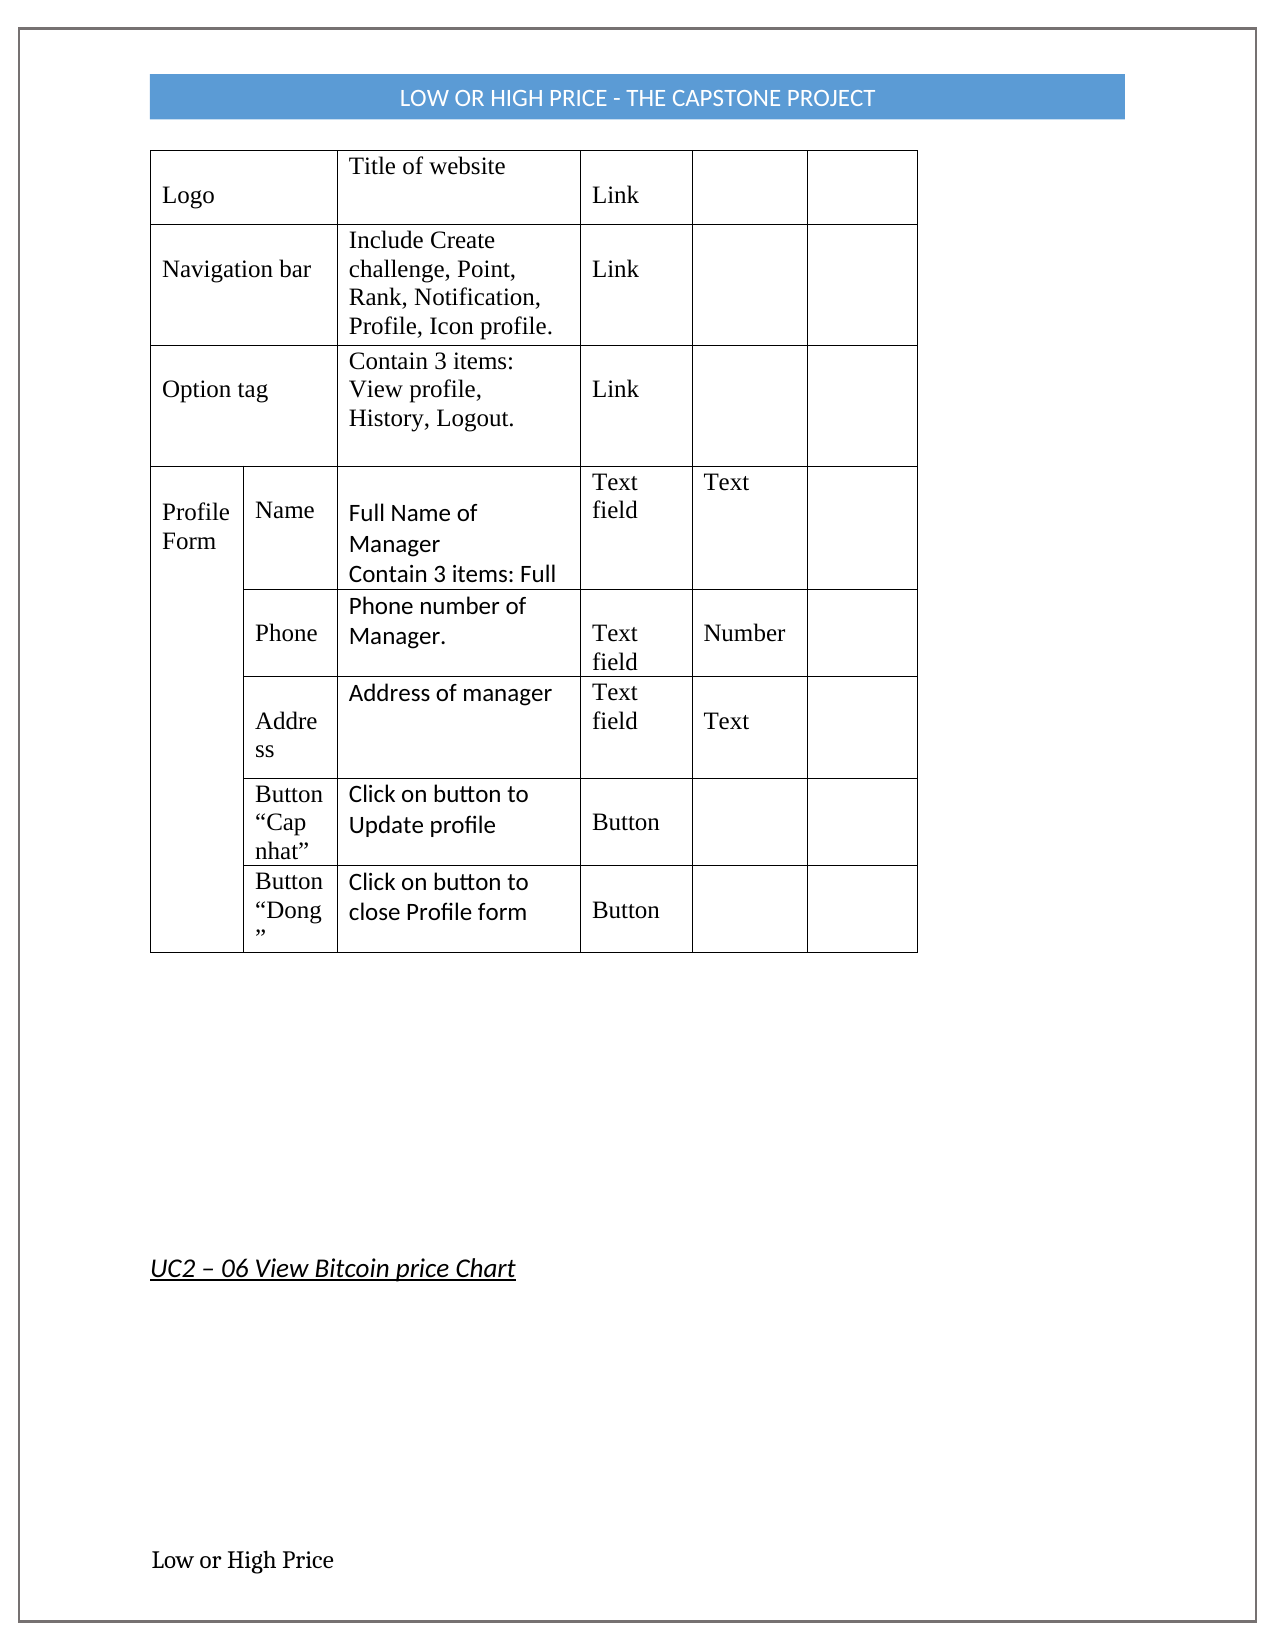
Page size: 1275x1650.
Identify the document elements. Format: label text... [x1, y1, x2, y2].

table_cell [693, 225, 807, 345]
table_cell Phone [244, 590, 337, 676]
table_cell Link [581, 151, 692, 224]
table_cell Text field [581, 677, 692, 778]
table_cell [693, 346, 807, 466]
table_cell [808, 467, 917, 589]
table_cell Button [581, 866, 692, 952]
table_cell Address [244, 677, 337, 778]
table_cell Number [693, 590, 807, 676]
table_cell [808, 590, 917, 676]
table_cell Include Create challenge, Point, Rank, Notification, Profile, Icon profile. [338, 225, 580, 345]
table_cell [808, 225, 917, 345]
table_cell [693, 779, 807, 865]
table_cell [808, 346, 917, 466]
table_cell [808, 151, 917, 224]
table_cell [808, 866, 917, 952]
table_cell Link [581, 225, 692, 345]
table_cell Title of website [338, 151, 580, 224]
table_cell Button [581, 779, 692, 865]
table_cell Text field [581, 467, 692, 589]
table_cell Logo [151, 151, 337, 224]
table_cell Button “Cap nhat” [244, 779, 337, 865]
table_cell Contain 3 items: View profile, History, Logout. [338, 346, 580, 466]
table_cell Profile Form [151, 467, 243, 952]
table_cell Text field [581, 590, 692, 676]
table_cell Link [581, 346, 692, 466]
table_cell [693, 866, 807, 952]
table_cell Option tag [151, 346, 337, 466]
table_cell Text [693, 467, 807, 589]
table_cell Full Name of Manager Contain 3 items: Full [338, 467, 580, 589]
table_cell Click on button to close Profile form [338, 866, 580, 952]
table_cell [808, 677, 917, 778]
table_cell Click on button to Update profile [338, 779, 580, 865]
table_cell [693, 151, 807, 224]
text UC2 – 06 View Bitcoin price Chart [150, 1251, 1125, 1284]
table_cell [808, 779, 917, 865]
table_cell Address of manager [338, 677, 580, 778]
table_cell Name [244, 467, 337, 589]
table_cell Navigation bar [151, 225, 337, 345]
table_cell Phone number of Manager. [338, 590, 580, 676]
table_cell Text [693, 677, 807, 778]
table_cell Button “Dong” [244, 866, 337, 952]
